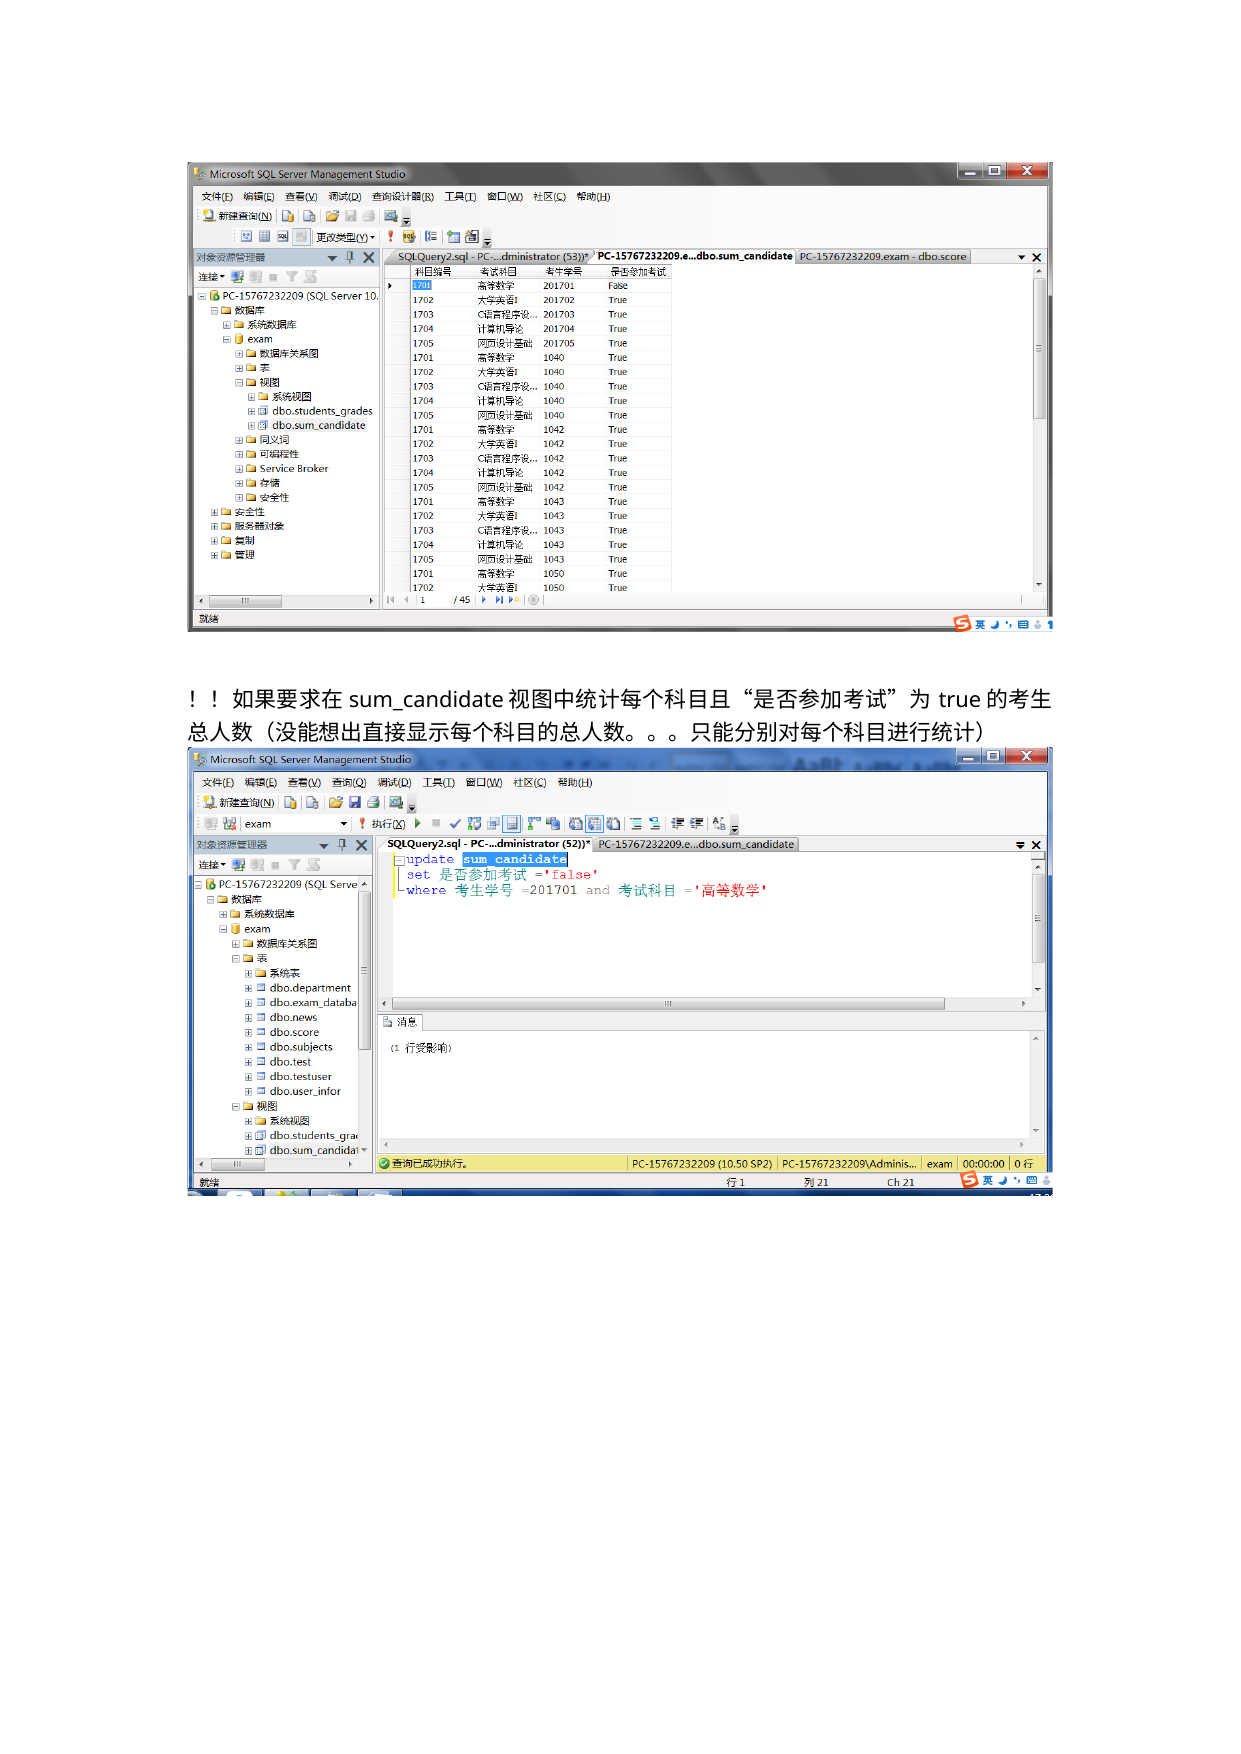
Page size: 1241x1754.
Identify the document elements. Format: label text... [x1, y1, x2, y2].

picture [187, 747, 1053, 1196]
text ！！如果要求在sum_candidate视图中统计每个科目且“是否参加考试”为true的考生总人数（没能想出直接显示每个科目的总人数。。。只能分别对每个科目进行统计） [187, 682, 1053, 747]
picture [187, 162, 1053, 632]
